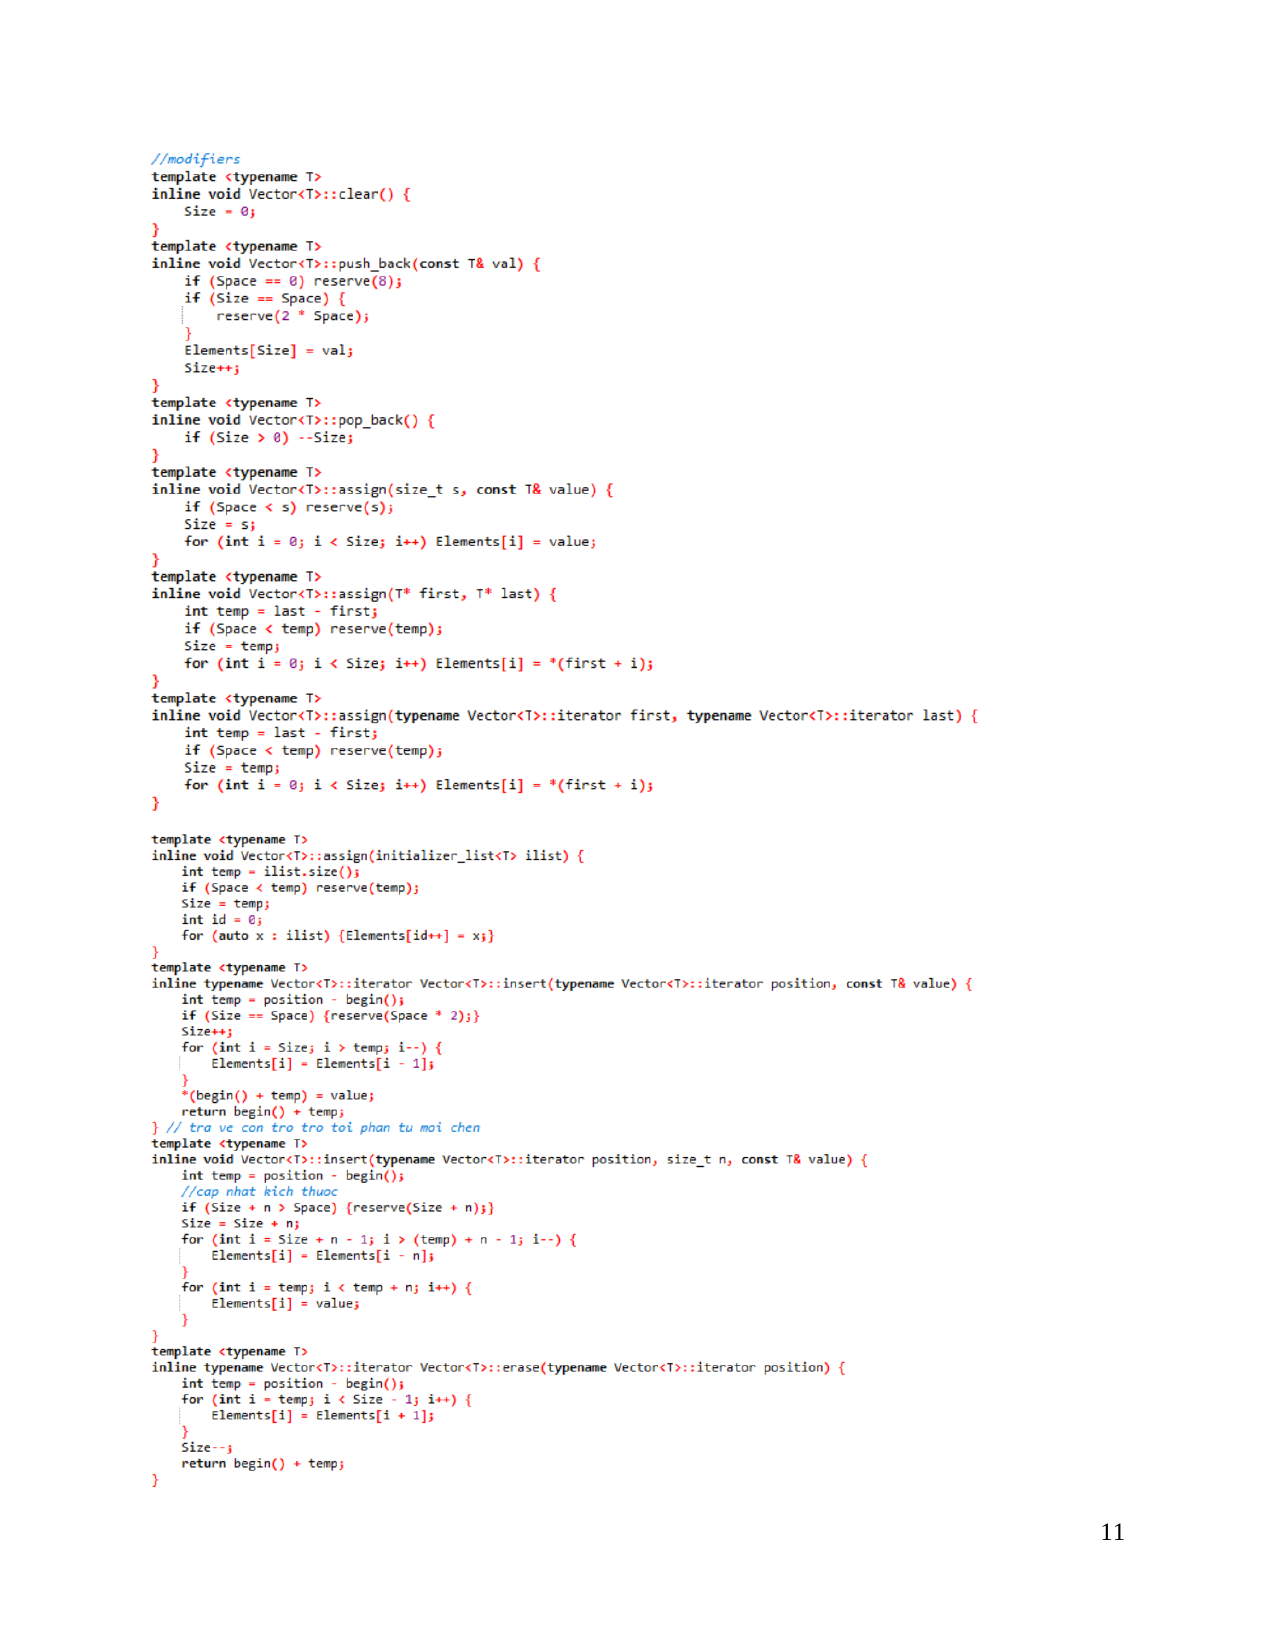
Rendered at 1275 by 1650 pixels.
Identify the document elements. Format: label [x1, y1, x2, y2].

picture [150, 831, 1125, 1488]
picture [150, 150, 1125, 812]
